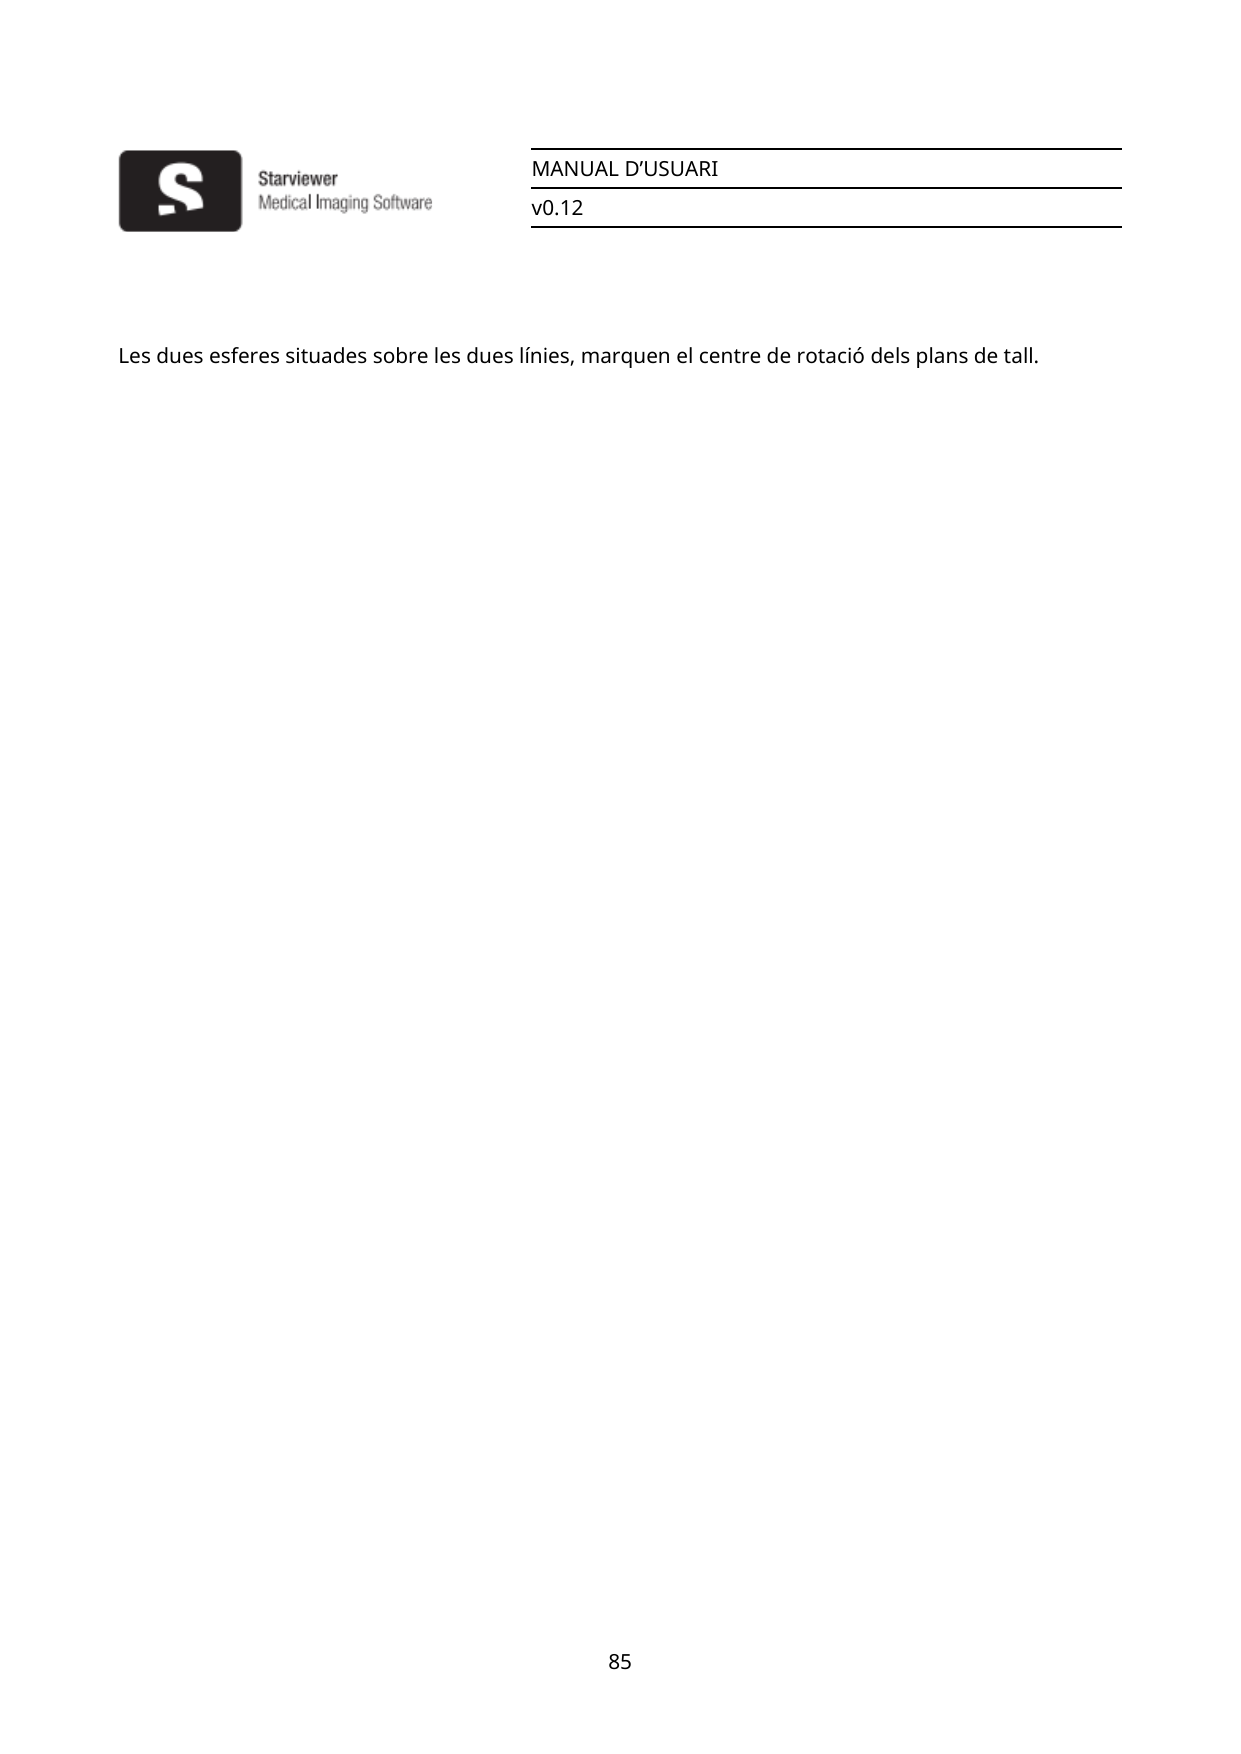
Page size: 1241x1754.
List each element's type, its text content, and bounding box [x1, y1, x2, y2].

text Les dues esferes situades sobre les dues línies, marquen el centre de rotació dels plans de tall. [118, 341, 1122, 370]
